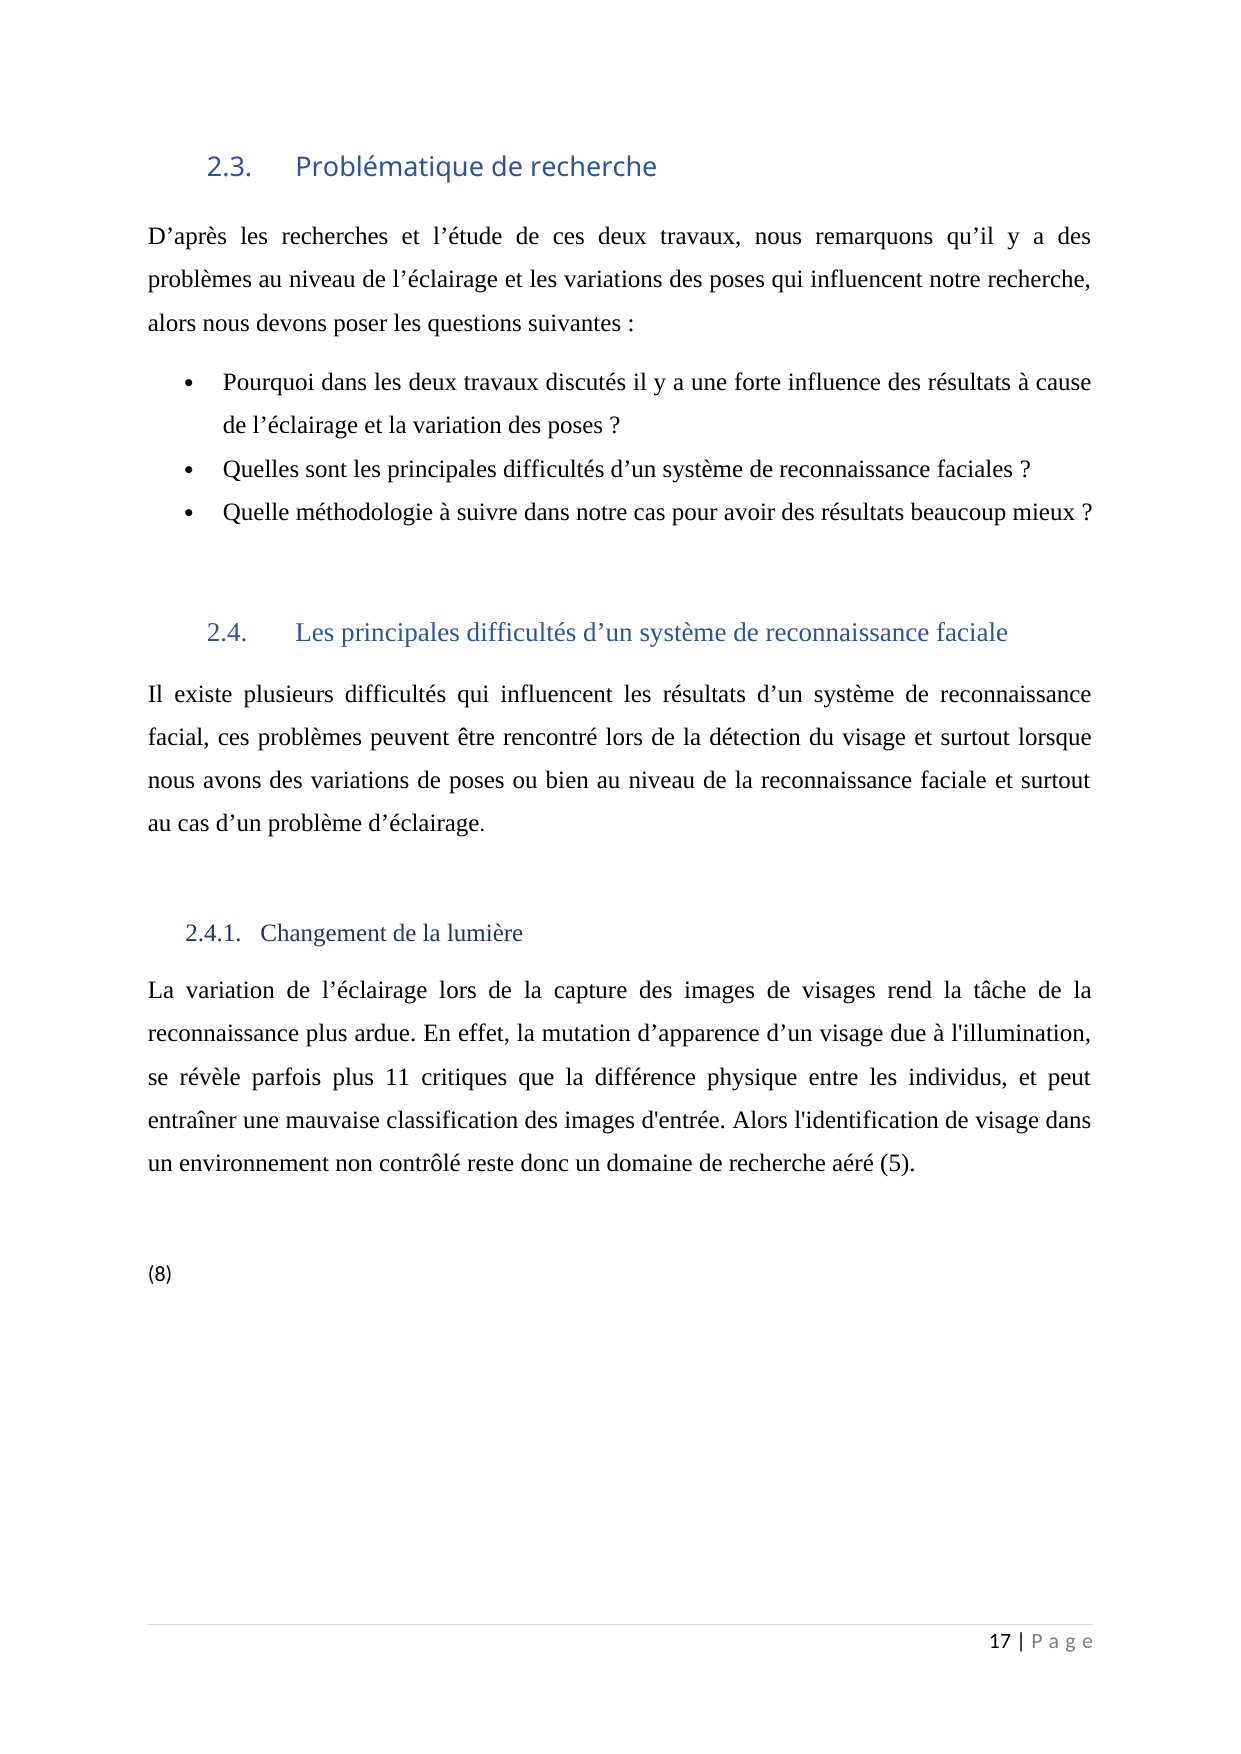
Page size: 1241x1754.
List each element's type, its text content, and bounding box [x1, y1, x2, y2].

list Pourquoi dans les deux travaux discutés il y a une forte influence des résultats à cause de l’éclairage et la variation des poses ? [185, 367, 1093, 439]
subtitle Les principales difficultés d’un système de reconnaissance faciale [207, 616, 1093, 647]
subtitle Changement de la lumière [185, 918, 1093, 947]
list Quelle méthodologie à suivre dans notre cas pour avoir des résultats beaucoup mieux ? [185, 497, 1093, 526]
text La variation de l’éclairage lors de la capture des images de visages rend la tâche de la reconnaissance plus ardue. En effet, la mutation d’apparence d’un visage due à l'illumination, se révèle parfois plus 11 critiques que la différence physique entre les individus, et peut entraîner une mauvaise classification des images d'entrée. Alors l'identification de visage dans un environnement non contrôlé reste donc un domaine de recherche aéré . [148, 975, 1093, 1177]
list Quelles sont les principales difficultés d’un système de reconnaissance faciales ? [185, 454, 1093, 482]
text Il existe plusieurs difficultés qui influencent les résultats d’un système de reconnaissance facial, ces problèmes peuvent être rencontré lors de la détection du visage et surtout lorsque nous avons des variations de poses ou bien au niveau de la reconnaissance faciale et surtout au cas d’un problème d’éclairage. [148, 679, 1093, 837]
text D’après les recherches et l’étude de ces deux travaux, nous remarquons qu’il y a des problèmes au niveau de l’éclairage et les variations des poses qui influencent notre recherche, alors nous devons poser les questions suivantes : [148, 221, 1093, 336]
subtitle Problématique de recherche [207, 148, 1093, 184]
